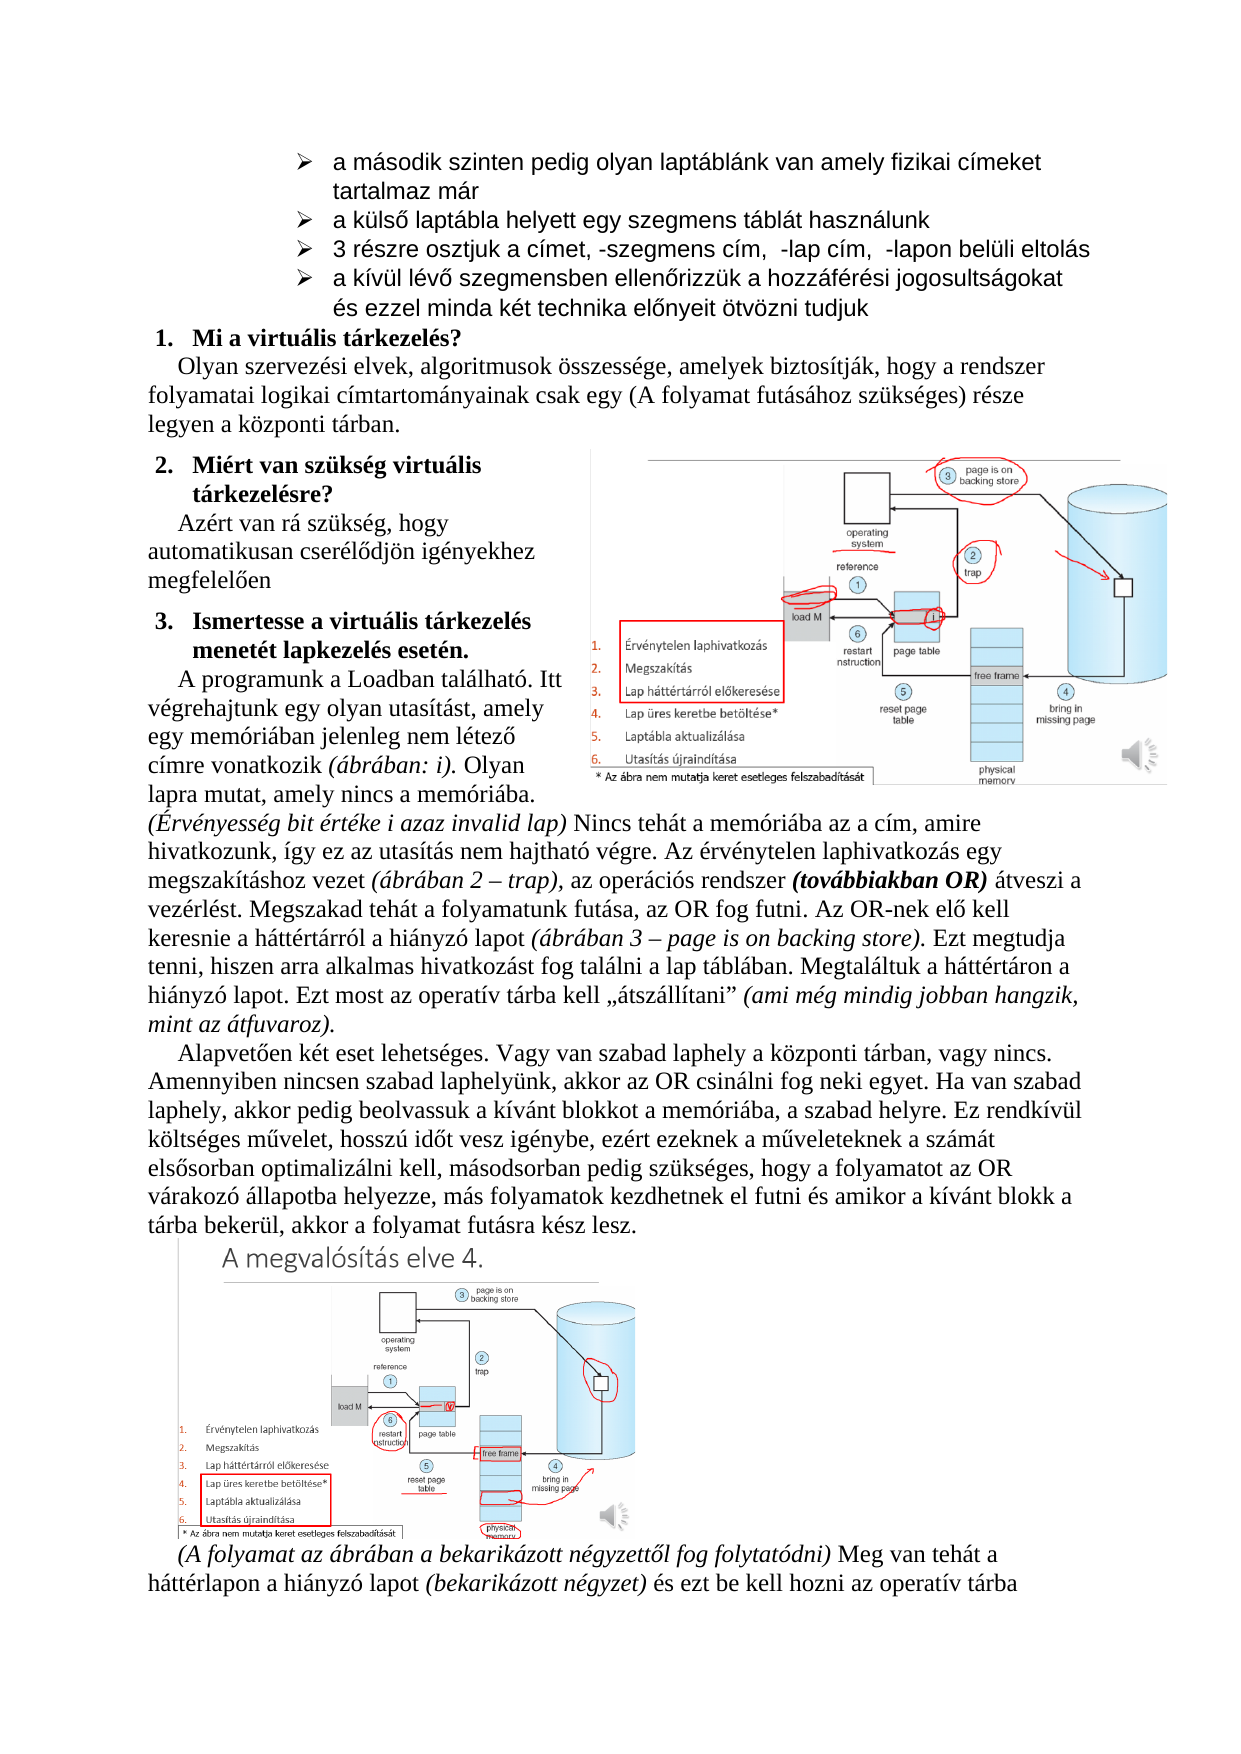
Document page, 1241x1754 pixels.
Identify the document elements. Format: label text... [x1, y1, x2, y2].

list 3 részre osztjuk a címet, -szegmens cím, -lap cím, -lapon belüli eltolás [295, 235, 1093, 263]
list a második szinten pedig olyan laptáblánk van amely fizikai címeket tartalmaz már [295, 148, 1093, 204]
picture [590, 449, 1168, 785]
text Olyan szervezési elvek, algoritmusok összessége, amelyek biztosítják, hogy a rendszer folyamatai logikai címtartományainak csak egy (A folyamat futásához szükséges) része legyen a központi tárban. [148, 351, 1093, 438]
text Azért van rá szükség, hogy automatikusan cserélődjön igényekhez megfelelően [148, 508, 590, 594]
list a kívül lévő szegmensben ellenőrizzük a hozzáférési jogosultságokat és ezzel minda két technika előnyeit ötvözni tudjuk [295, 264, 1093, 321]
list a külső laptábla helyett egy szegmens táblát használunk [295, 206, 1093, 233]
list Mi a virtuális tárkezelés? [154, 323, 1093, 351]
list Miért van szükség virtuális tárkezelésre? [154, 450, 590, 508]
list A programunk a Loadban található. Itt végrehajtunk egy olyan utasítást, amely egy memóriában jelenleg nem létező címre vonatkozik (ábrában: i). Olyan lapra mutat, amely nincs a memóriába. (Érvényesség bit értéke i azaz invalid lap) Nincs tehát a memóriába az a cím, amire hivatkozunk, így ez az utasítás nem hajtható végre. Az érvénytelen laphivatkozás egy megszakításhoz vezet (ábrában 2 – trap), az operációs rendszer (továbbiakban OR) átveszi a vezérlést. Megszakad tehát a folyamatunk futása, az OR fog futni. Az OR-nek elő kell keresnie a háttértárról a hiányzó lapot (ábrában 3 – page is on backing store). Ezt megtudja tenni, hiszen arra alkalmas hivatkozást fog találni a lap táblában. Megtaláltuk a háttértáron a hiányzó lapot. Ezt most az operatív tárba kell „átszállítani” (ami még mindig jobban hangzik, mint az átfuvaroz). [148, 664, 1093, 1038]
list Ismertesse a virtuális tárkezelés menetét lapkezelés esetén. [154, 606, 590, 664]
list Alapvetően két eset lehetséges. Vagy van szabad laphely a központi tárban, vagy nincs. Amennyiben nincsen szabad laphelyünk, akkor az OR csinálni fog neki egyet. Ha van szabad laphely, akkor pedig beolvassuk a kívánt blokkot a memóriába, a szabad helyre. Ez rendkívül költséges művelet, hosszú időt vesz igénybe, ezért ezeknek a műveleteknek a számát elsősorban optimalizálni kell, másodsorban pedig szükséges, hogy a folyamatot az OR várakozó állapotba helyezze, más folyamatok kezdhetnek el futni és amikor a kívánt blokk a tárba bekerül, akkor a folyamat futásra kész lesz. [148, 1038, 1093, 1239]
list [148, 1539, 1093, 1596]
picture [177, 1238, 636, 1539]
